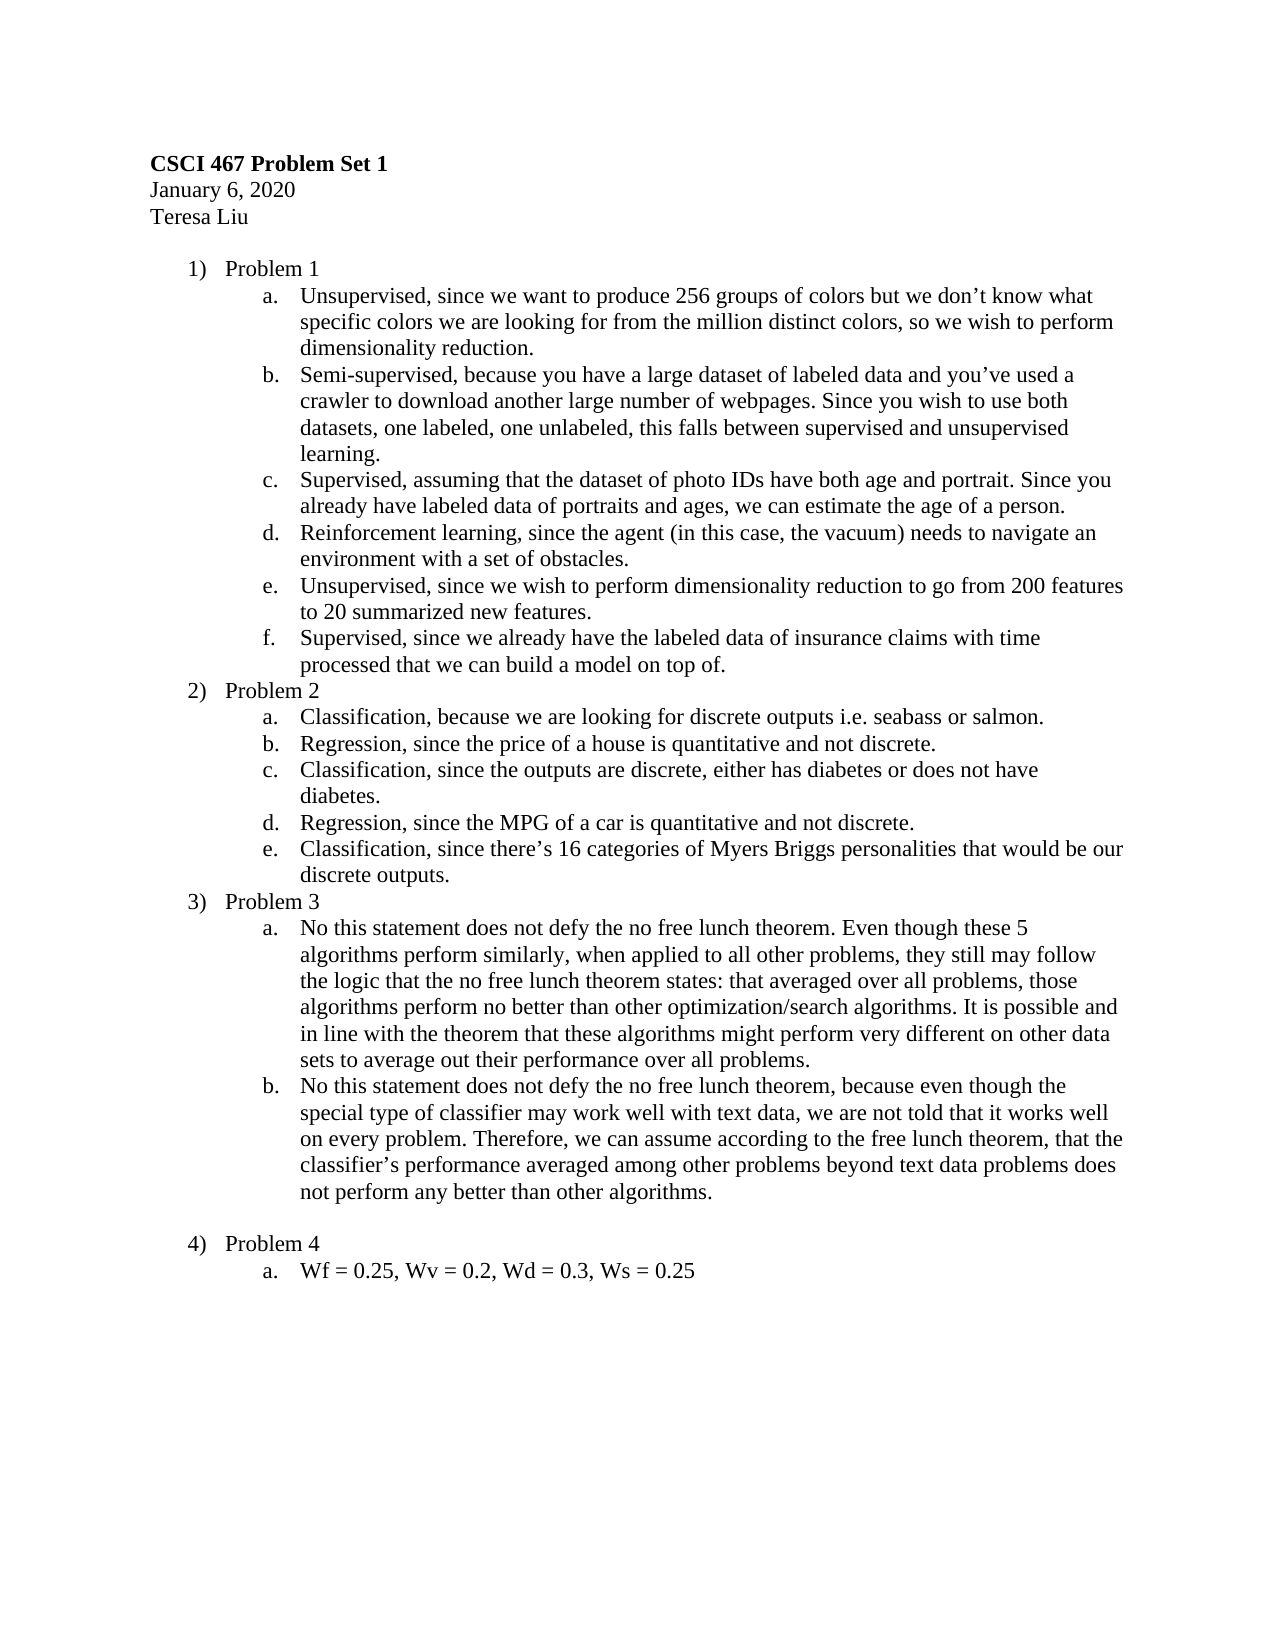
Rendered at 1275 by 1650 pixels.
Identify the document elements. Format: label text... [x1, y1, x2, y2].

list Supervised, assuming that the dataset of photo IDs have both age and portrait. Since you already have labeled data of portraits and ages, we can estimate the age of a person. [262, 466, 1125, 519]
list Supervised, since we already have the labeled data of insurance claims with time processed that we can build a model on top of. [262, 624, 1125, 677]
text CSCI 467 Problem Set 1 [150, 150, 1125, 176]
list Classification, because we are looking for discrete outputs i.e. seabass or salmon. [262, 703, 1125, 730]
list Reinforcement learning, since the agent (in this case, the vacuum) needs to navigate an environment with a set of obstacles. [262, 519, 1125, 572]
list Semi-supervised, because you have a large dataset of labeled data and you’ve used a crawler to download another large number of webpages. Since you wish to use both datasets, one labeled, one unlabeled, this falls between supervised and unsupervised learning. [262, 361, 1125, 466]
list Wf = 0.25, Wv = 0.2, Wd = 0.3, Ws = 0.25 [262, 1257, 1125, 1283]
list Classification, since there’s 16 categories of Myers Briggs personalities that would be our discrete outputs. [262, 835, 1125, 888]
list Regression, since the price of a house is quantitative and not discrete. [262, 730, 1125, 756]
list Problem 1 [187, 255, 1125, 282]
list Problem 4 [187, 1231, 1125, 1257]
list Problem 3 [187, 888, 1125, 914]
list No this statement does not defy the no free lunch theorem, because even though the special type of classifier may work well with text data, we are not told that it works well on every problem. Therefore, we can assume according to the free lunch theorem, that the classifier’s performance averaged among other problems beyond text data problems does not perform any better than other algorithms. [262, 1072, 1125, 1204]
list Classification, since the outputs are discrete, either has diabetes or does not have diabetes. [262, 756, 1125, 809]
list No this statement does not defy the no free lunch theorem. Even though these 5 algorithms perform similarly, when applied to all other problems, they still may follow the logic that the no free lunch theorem states: that averaged over all problems, those algorithms perform no better than other optimization/search algorithms. It is possible and in line with the theorem that these algorithms might perform very different on other data sets to average out their performance over all problems. [262, 914, 1125, 1072]
text Teresa Liu [150, 203, 1125, 229]
list Unsupervised, since we want to produce 256 groups of colors but we don’t know what specific colors we are looking for from the million distinct colors, so we wish to perform dimensionality reduction. [262, 282, 1125, 361]
list Regression, since the MPG of a car is quantitative and not discrete. [262, 809, 1125, 835]
list Problem 2 [187, 677, 1125, 703]
list Unsupervised, since we wish to perform dimensionality reduction to go from 200 features to 20 summarized new features. [262, 572, 1125, 624]
text January 6, 2020 [150, 176, 1125, 203]
